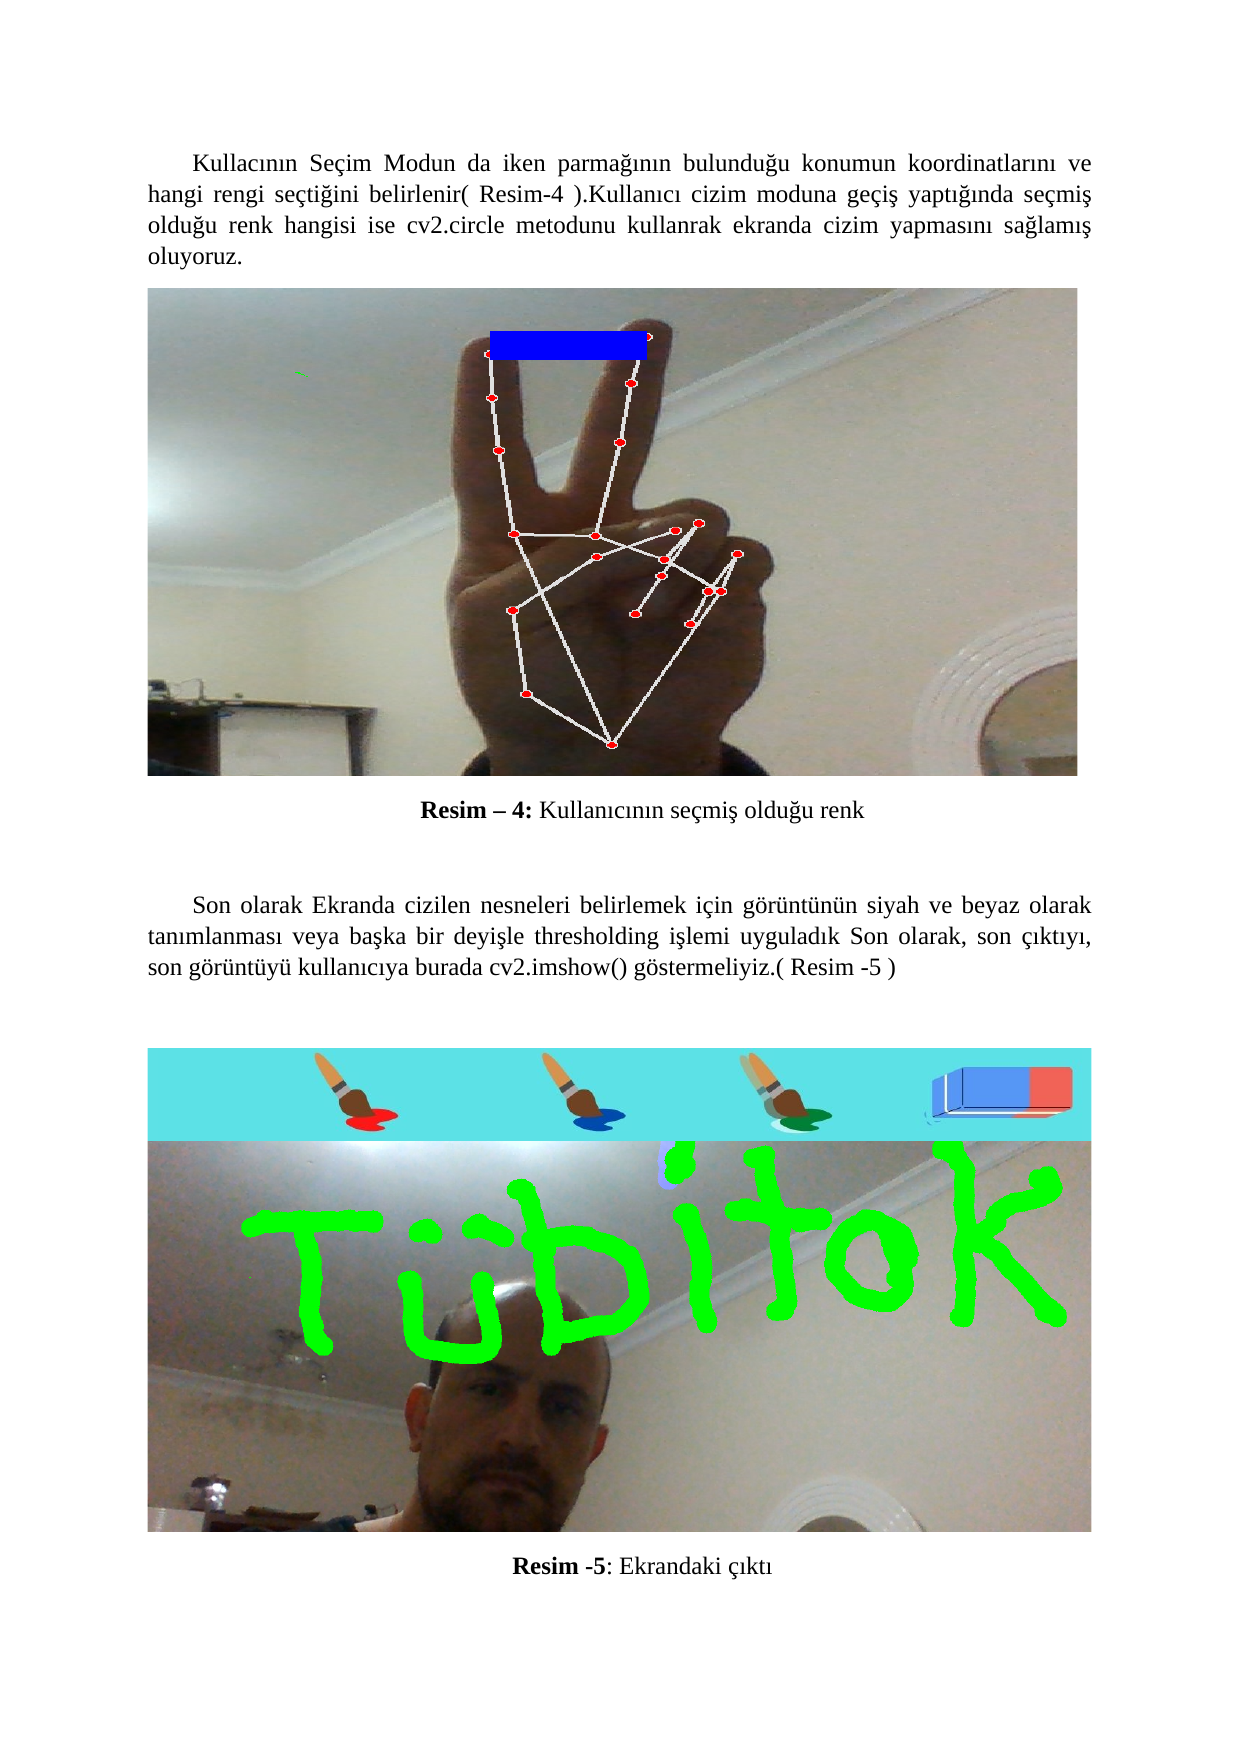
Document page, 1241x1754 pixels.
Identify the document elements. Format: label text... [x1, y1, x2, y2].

text Resim -5: Ekrandaki çıktı [148, 1551, 1093, 1580]
text Son olarak Ekranda cizilen nesneleri belirlemek için görüntünün siyah ve beyaz olarak tanımlanması veya başka bir deyişle thresholding işlemi uyguladık Son olarak, son çıktıyı, son görüntüyü kullanıcıya burada cv2.imshow() göstermeliyiz.( Resim -5 ) [148, 890, 1093, 981]
picture [147, 1047, 1092, 1532]
picture [147, 288, 1078, 776]
text Resim – 4: Kullanıcının seçmiş olduğu renk [148, 795, 1093, 823]
text Kullacının Seçim Modun da iken parmağının bulunduğu konumun koordinatlarını ve hangi rengi seçtiğini belirlenir( Resim-4 ).Kullanıcı cizim moduna geçiş yaptığında seçmiş olduğu renk hangisi ise cv2.circle metodunu kullanrak ekranda cizim yapmasını sağlamış oluyoruz. [148, 148, 1093, 269]
